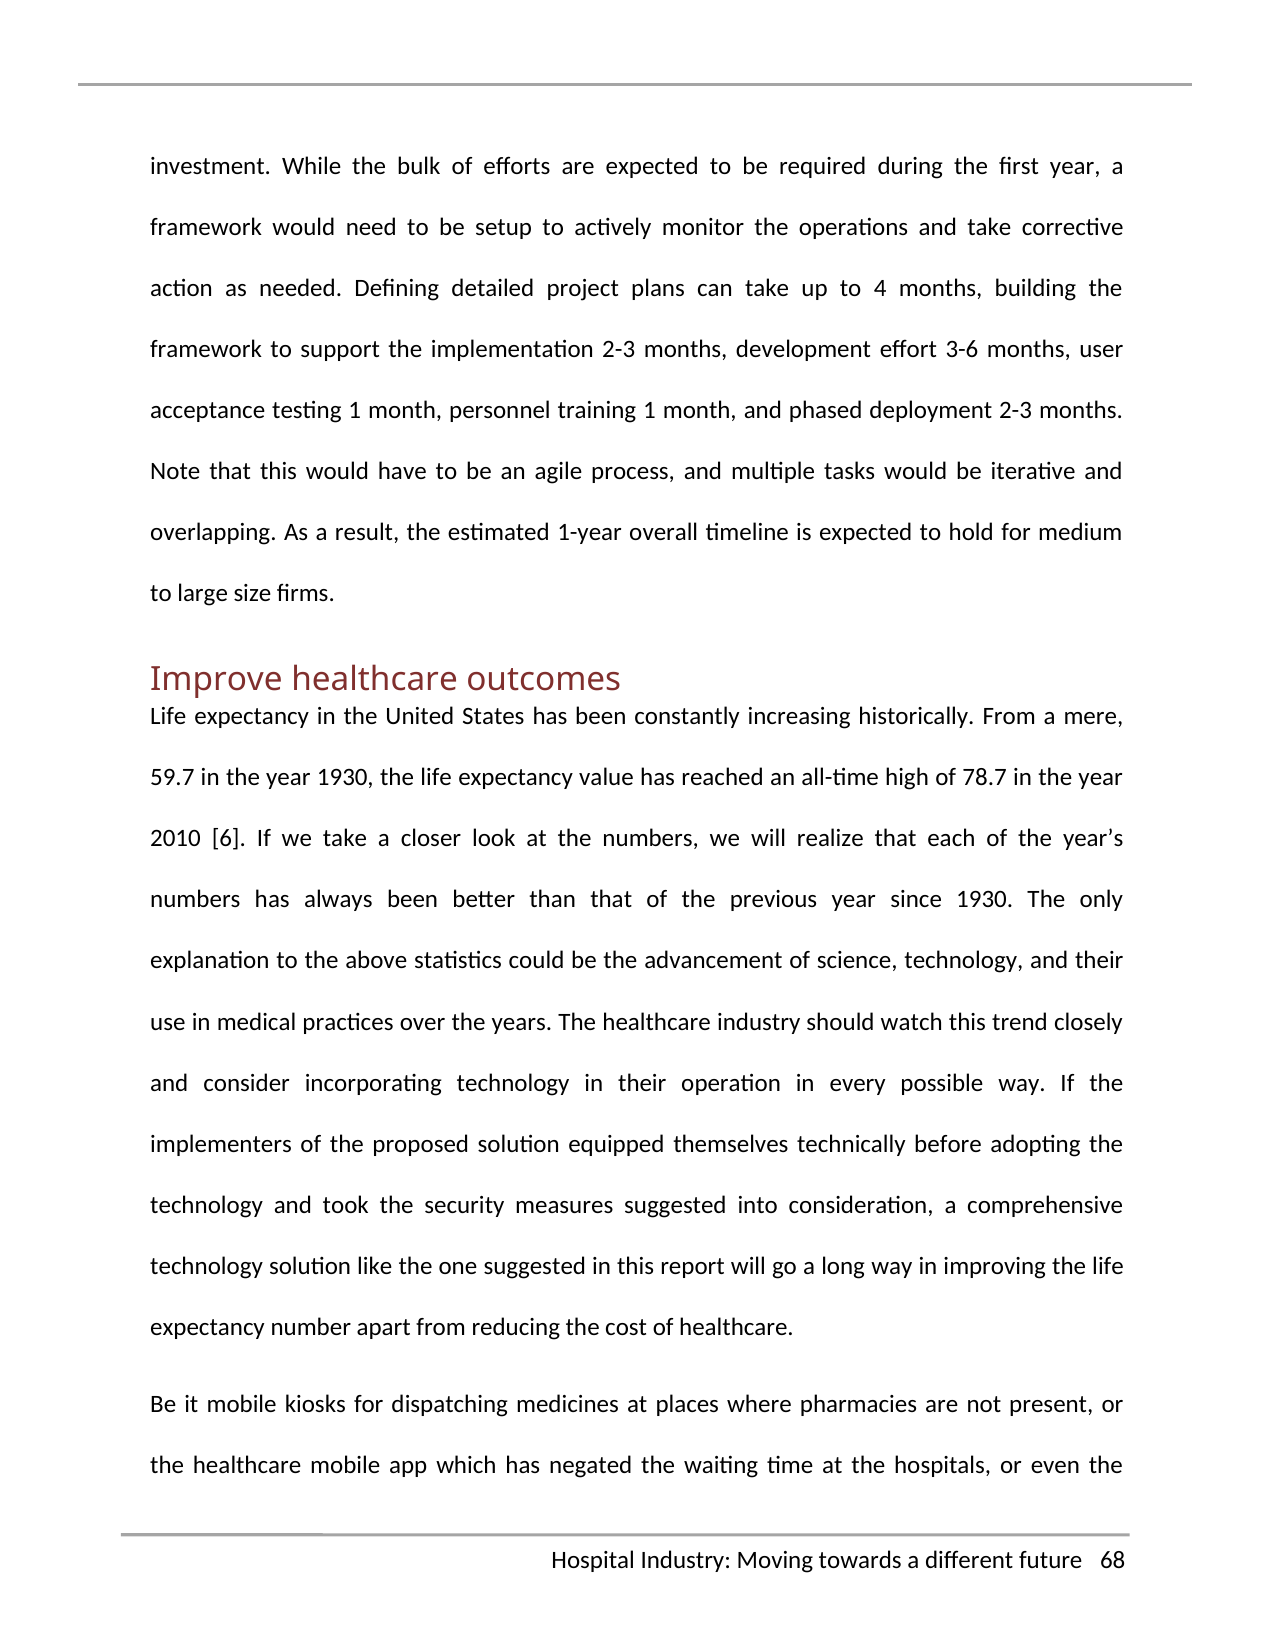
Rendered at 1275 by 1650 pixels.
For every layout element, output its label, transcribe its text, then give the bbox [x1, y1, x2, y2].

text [150, 150, 1125, 608]
subtitle Improve healthcare outcomes [150, 655, 1125, 700]
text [150, 1388, 1125, 1480]
text Life expectancy in the United States has been constantly increasing historically. From a mere, 59.7 in the year 1930, the life expectancy value has reached an all-time high of 78.7 in the year 2010 [6]. If we take a closer look at the numbers, we will realize that each of the year’s numbers has always been better than that of the previous year since 1930. The only explanation to the above statistics could be the advancement of science, technology, and their use in medical practices over the years. The healthcare industry should watch this trend closely and consider incorporating technology in their operation in every possible way. If the implementers of the proposed solution equipped themselves technically before adopting the technology and took the security measures suggested into consideration, a comprehensive technology solution like the one suggested in this report will go a long way in improving the life expectancy number apart from reducing the cost of healthcare. [150, 700, 1125, 1341]
